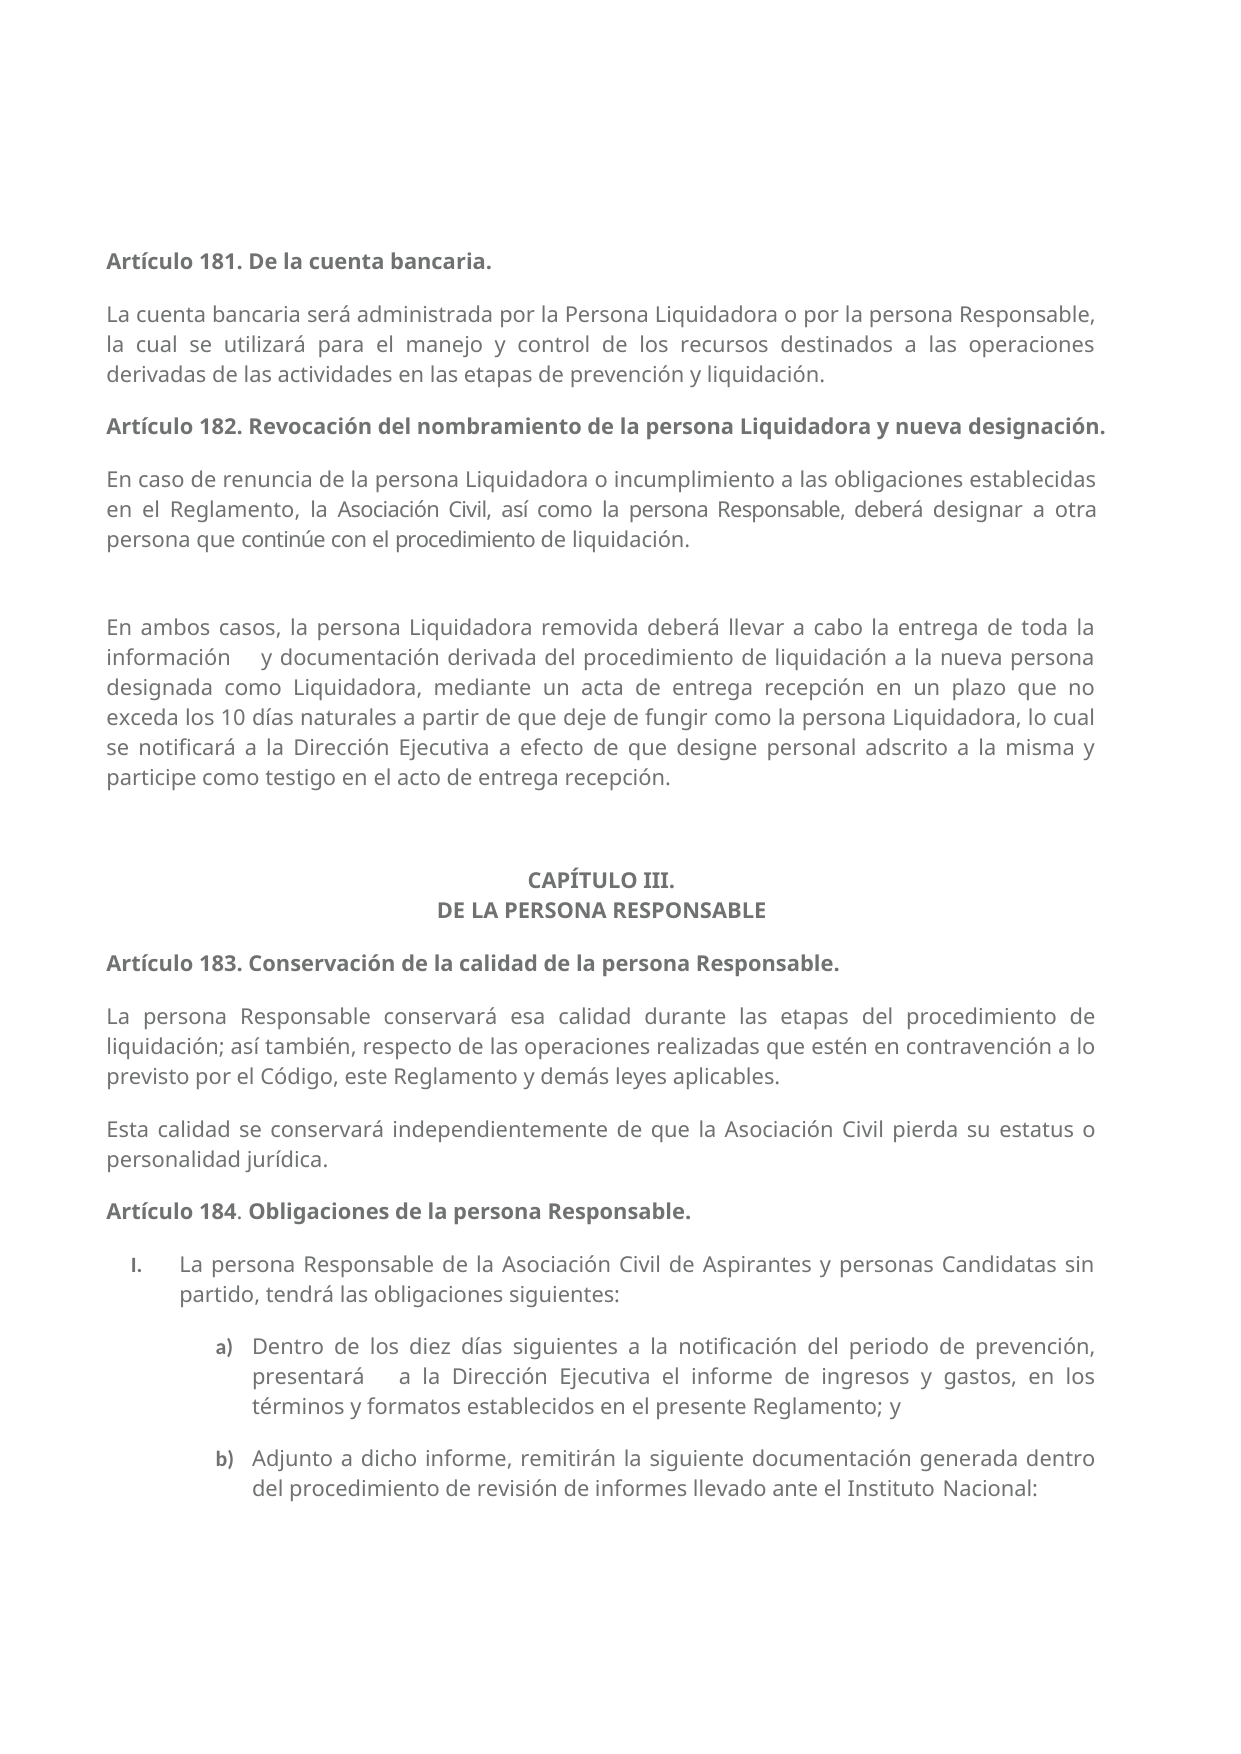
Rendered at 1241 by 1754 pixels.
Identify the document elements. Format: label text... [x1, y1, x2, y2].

text En caso de renuncia de la persona Liquidadora o incumplimiento a las obligaciones establecidas en el Reglamento, la Asociación Civil, así como la persona Responsable, deberá designar a otra persona que continúe con el procedimiento de liquidación. [106, 464, 1097, 553]
text Artículo 183. Conservación de la calidad de la persona Responsable. [106, 948, 1240, 978]
text Esta calidad se conservará independientemente de que la Asociación Civil pierda su estatus o personalidad jurídica. [106, 1113, 1097, 1173]
text En ambos casos, la persona Liquidadora removida deberá llevar a cabo la entrega de toda la información y documentación derivada del procedimiento de liquidación a la nueva persona designada como Liquidadora, mediante un acta de entrega recepción en un plazo que no exceda los 10 días naturales a partir de que deje de fungir como la persona Liquidadora, lo cual se notificará a la Dirección Ejecutiva a efecto de que designe personal adscrito a la misma y participe como testigo en el acto de entrega recepción. [106, 611, 1097, 791]
list La persona Responsable de la Asociación Civil de Aspirantes y personas Candidatas sin partido, tendrá las obligaciones siguientes: [131, 1249, 1096, 1308]
subtitle CAPÍTULO III. [125, 865, 1077, 895]
text La cuenta bancaria será administrada por la Persona Liquidadora o por la persona Responsable, la cual se utilizará para el manejo y control de los recursos destinados a las operaciones derivadas de las actividades en las etapas de prevención y liquidación. [106, 299, 1097, 388]
subtitle Artículo 184. Obligaciones de la persona Responsable. [106, 1196, 1240, 1226]
text DE LA PERSONA RESPONSABLE [125, 895, 1078, 925]
subtitle Artículo 182. Revocación del nombramiento de la persona Liquidadora y nueva designación. [106, 411, 1240, 441]
list Adjunto a dicho informe, remitirán la siguiente documentación generada dentro del procedimiento de revisión de informes llevado ante el Instituto Nacional: [215, 1443, 1096, 1503]
list Dentro de los diez días siguientes a la notificación del periodo de prevención, presentará a la Dirección Ejecutiva el informe de ingresos y gastos, en los términos y formatos establecidos en el presente Reglamento; y [215, 1331, 1096, 1421]
text La persona Responsable conservará esa calidad durante las etapas del procedimiento de liquidación; así también, respecto de las operaciones realizadas que estén en contravención a lo previsto por el Código, este Reglamento y demás leyes aplicables. [106, 1001, 1097, 1091]
subtitle Artículo 181. De la cuenta bancaria. [106, 246, 1240, 276]
